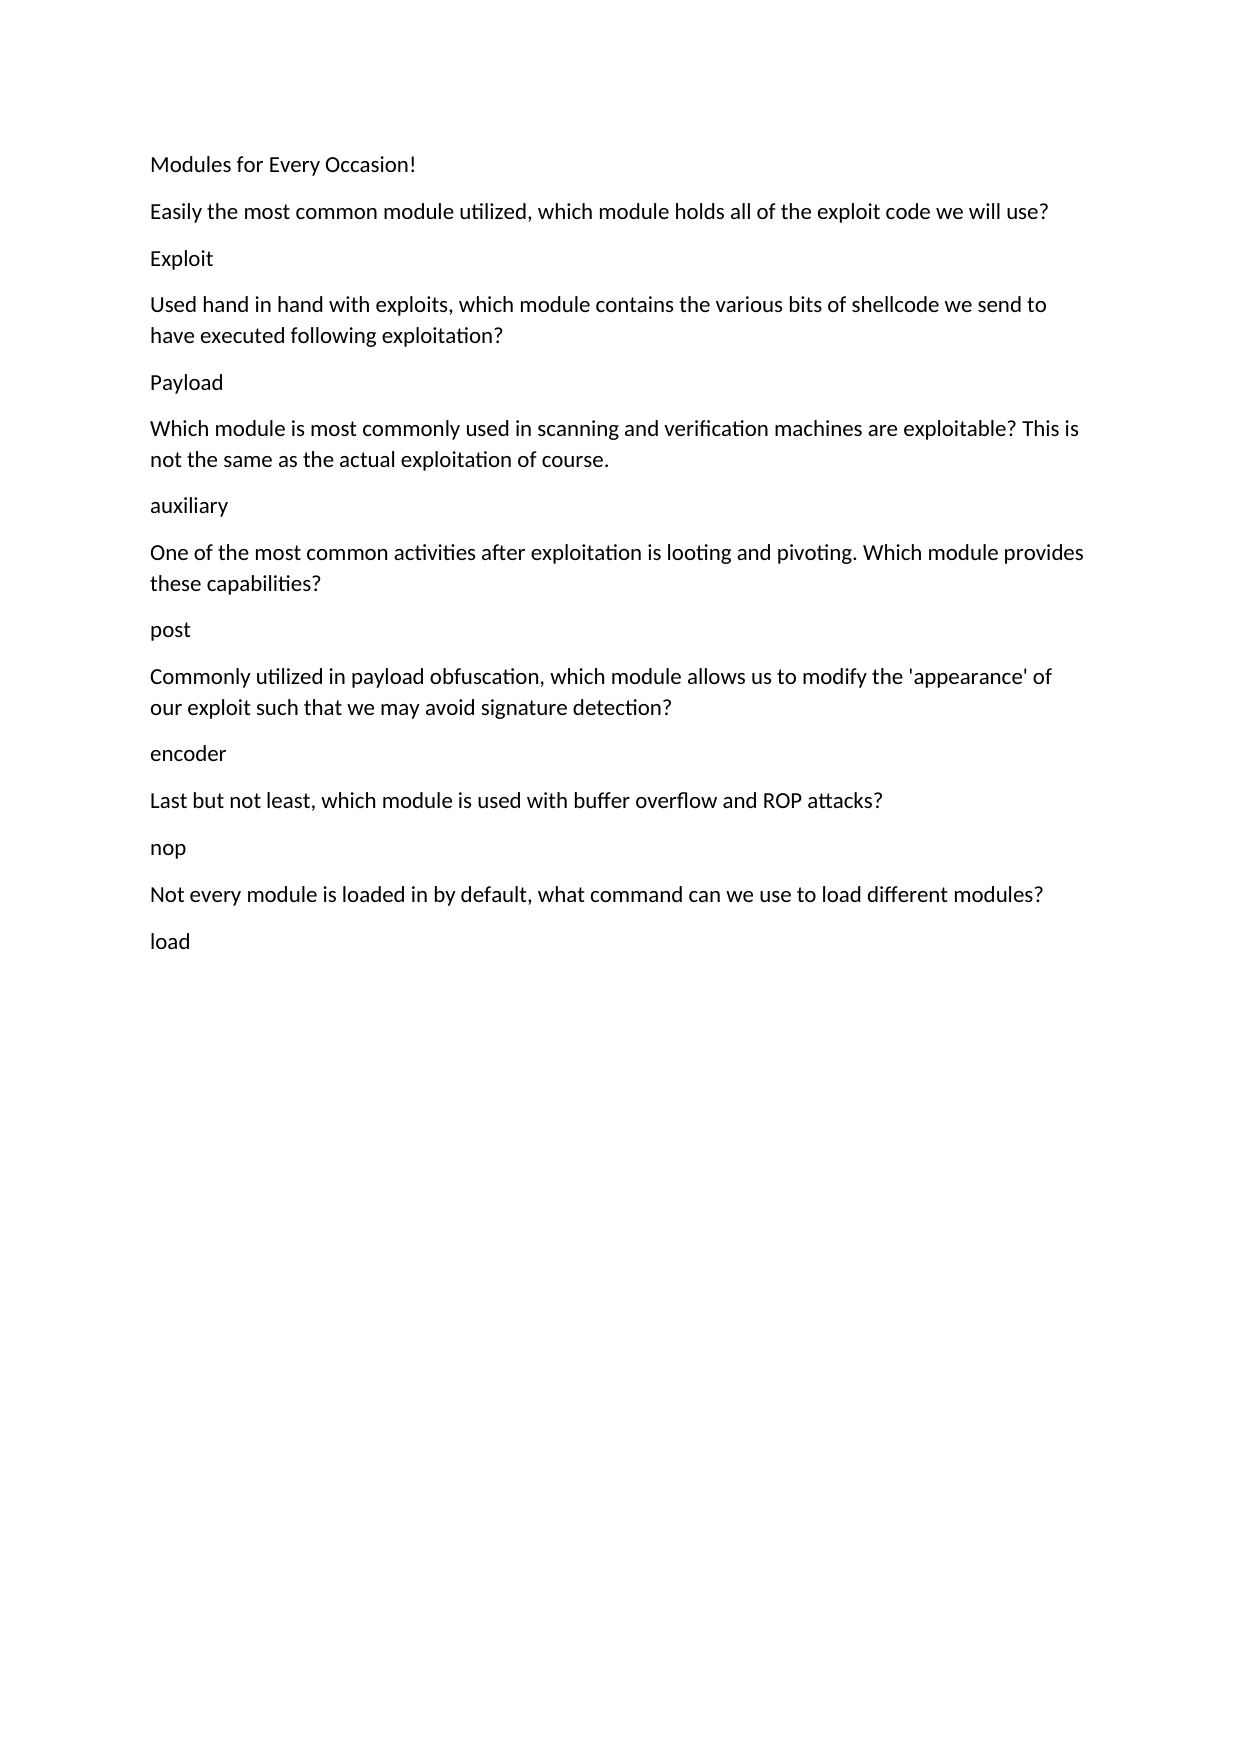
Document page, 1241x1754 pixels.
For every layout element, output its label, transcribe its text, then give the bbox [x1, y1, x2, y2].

text Commonly utilized in payload obfuscation, which module allows us to modify the 'appearance' of our exploit such that we may avoid signature detection? [150, 662, 1090, 721]
text Which module is most commonly used in scanning and verification machines are exploitable? This is not the same as the actual exploitation of course. [150, 414, 1090, 473]
text Exploit [150, 244, 1090, 272]
text encoder [150, 739, 1090, 768]
text Not every module is loaded in by default, what command can we use to load different modules? [150, 880, 1090, 908]
text Last but not least, which module is used with buffer overflow and ROP attacks? [150, 786, 1090, 814]
text Easily the most common module utilized, which module holds all of the exploit code we will use? [150, 197, 1090, 225]
text nop [150, 833, 1090, 861]
text load [150, 927, 1090, 955]
text Used hand in hand with exploits, which module contains the various bits of shellcode we send to have executed following exploitation? [150, 291, 1090, 349]
text Modules for Every Occasion! [150, 150, 1090, 178]
text post [150, 616, 1090, 644]
text Payload [150, 368, 1090, 396]
text One of the most common activities after exploitation is looting and pivoting. Which module provides these capabilities? [150, 538, 1090, 597]
text auxiliary [150, 492, 1090, 520]
